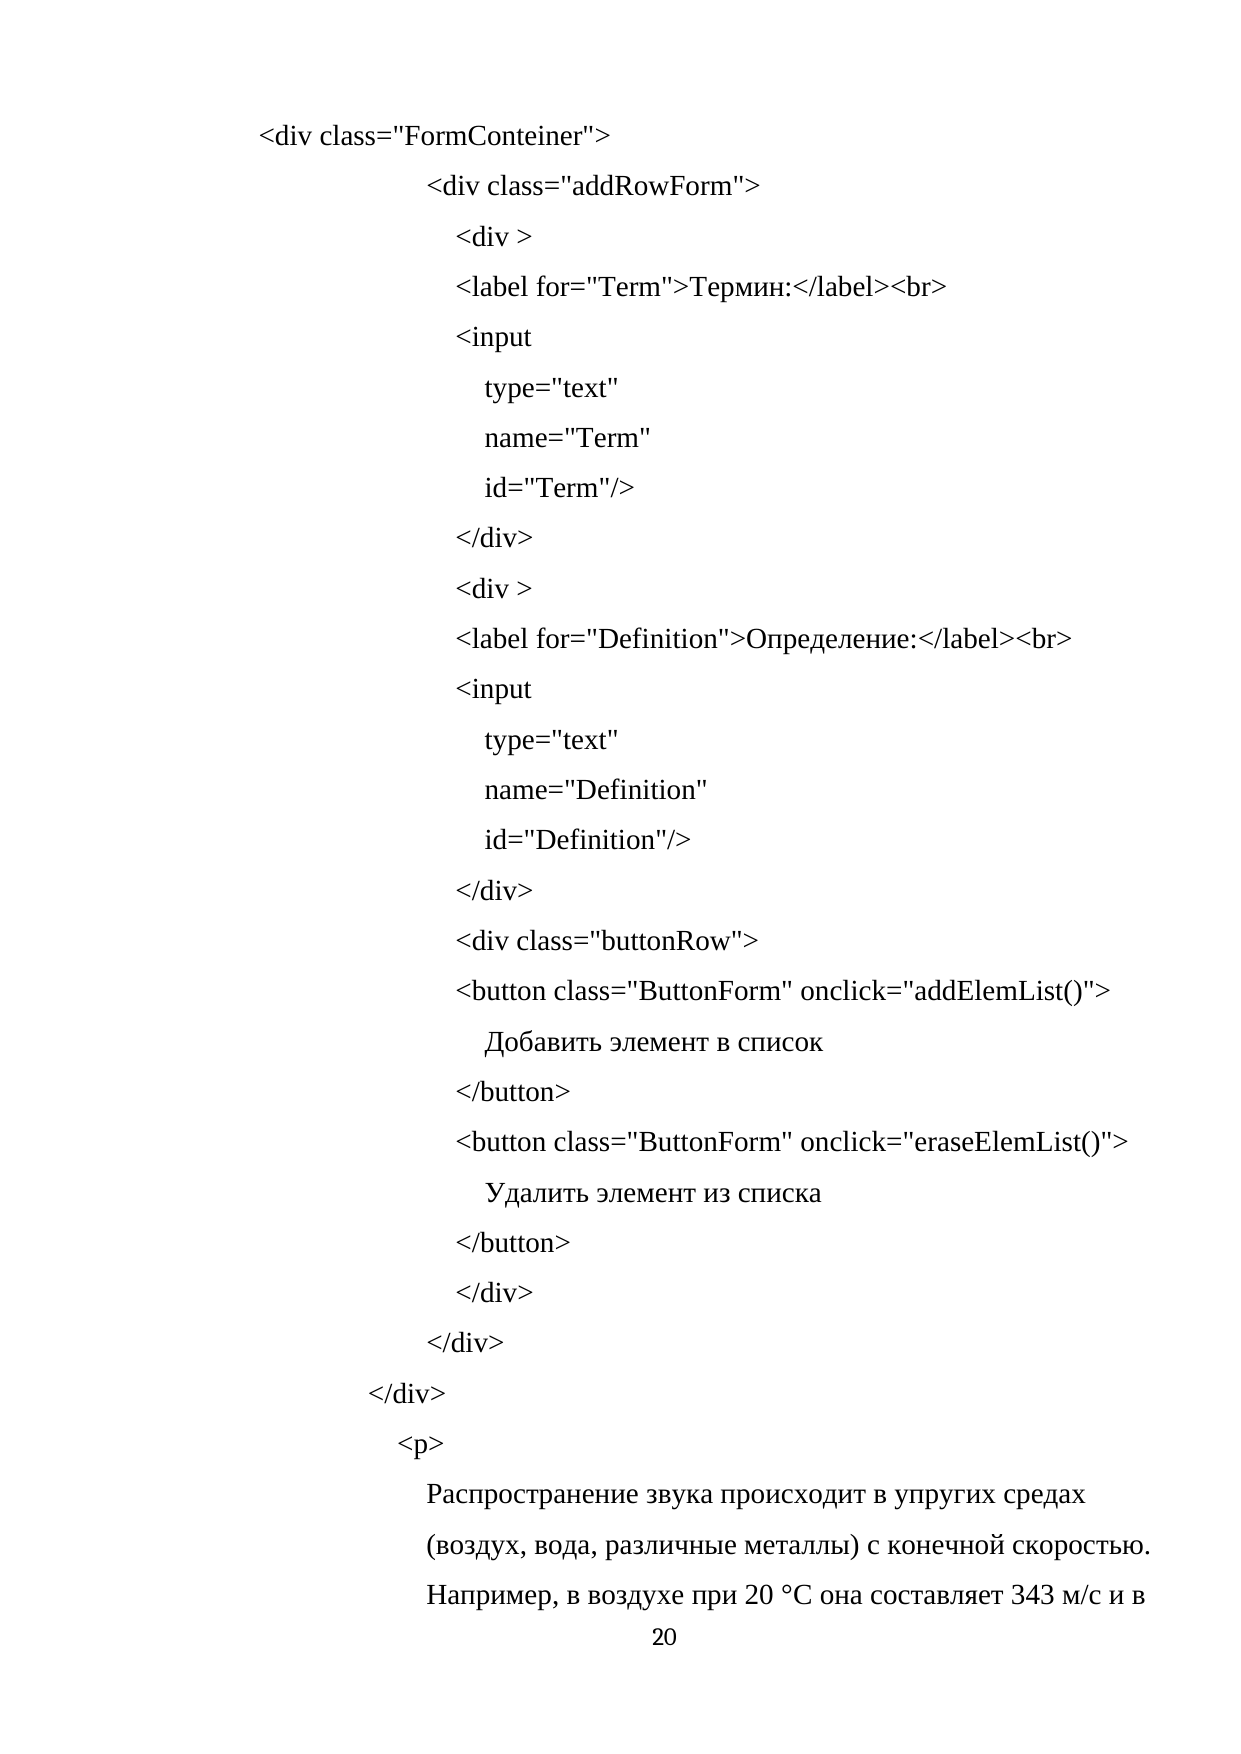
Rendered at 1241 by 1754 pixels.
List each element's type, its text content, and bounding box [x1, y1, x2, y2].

text <div > [177, 219, 1152, 252]
text (воздух, вода, различные металлы) с конечной скоростью. [177, 1527, 1152, 1560]
text type="text" [177, 370, 1152, 403]
text Добавить элемент в список [177, 1024, 1152, 1057]
text <p> [177, 1426, 1152, 1460]
text <input [177, 672, 1152, 705]
text <label for="Definition">Определение:</label><br> [177, 621, 1152, 655]
text </div> [177, 521, 1152, 554]
text <button class="ButtonForm" onclick="eraseElemList()"> [177, 1124, 1152, 1158]
text Например, в воздухе при 20 °C она составляет 343 м/с и в [177, 1577, 1152, 1611]
text </div> [177, 1376, 1152, 1409]
text <label for="Term">Термин:</label><br> [177, 269, 1152, 303]
text </div> [177, 873, 1152, 906]
text </button> [177, 1074, 1152, 1108]
text type="text" [177, 722, 1152, 755]
text <div class="FormConteiner"> [177, 118, 1152, 152]
text <input [177, 319, 1152, 353]
text name="Definition" [177, 772, 1152, 806]
text id="Term"/> [177, 470, 1152, 504]
text <button class="ButtonForm" onclick="addElemList()"> [177, 973, 1152, 1007]
text </div> [177, 1326, 1152, 1359]
text <div > [177, 571, 1152, 604]
text Удалить элемент из списка [177, 1175, 1152, 1208]
text Распространение звука происходит в упругих средах [177, 1477, 1152, 1510]
text id="Definition"/> [177, 822, 1152, 856]
text </div> [177, 1275, 1152, 1309]
text <div class="buttonRow"> [177, 923, 1152, 957]
text <div class="addRowForm"> [177, 168, 1152, 202]
text </button> [177, 1225, 1152, 1258]
text name="Term" [177, 420, 1152, 453]
